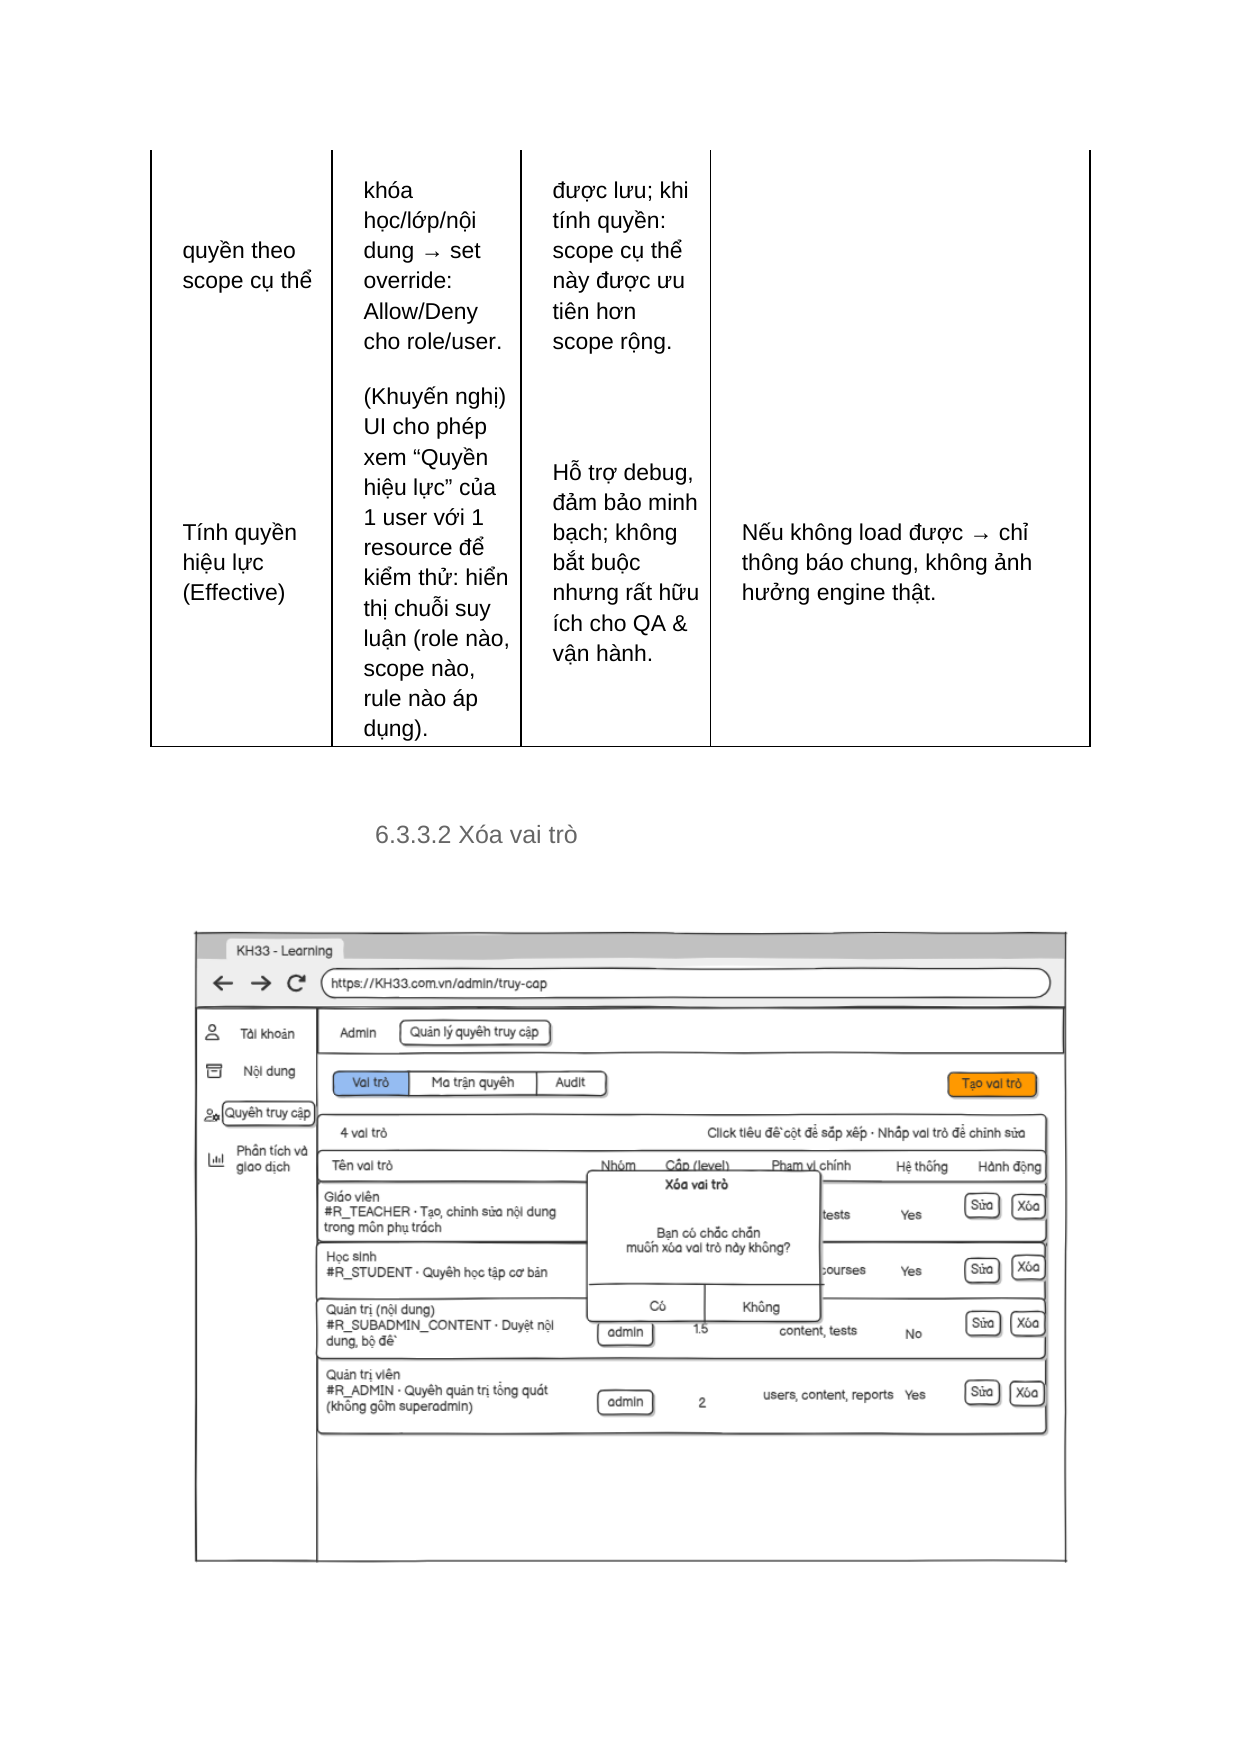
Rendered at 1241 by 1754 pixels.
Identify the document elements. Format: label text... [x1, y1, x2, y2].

picture [150, 906, 1091, 1583]
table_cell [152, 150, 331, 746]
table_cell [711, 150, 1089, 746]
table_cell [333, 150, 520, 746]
subtitle 6.3.3.2 Xóa vai trò [150, 821, 1090, 849]
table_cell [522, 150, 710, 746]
